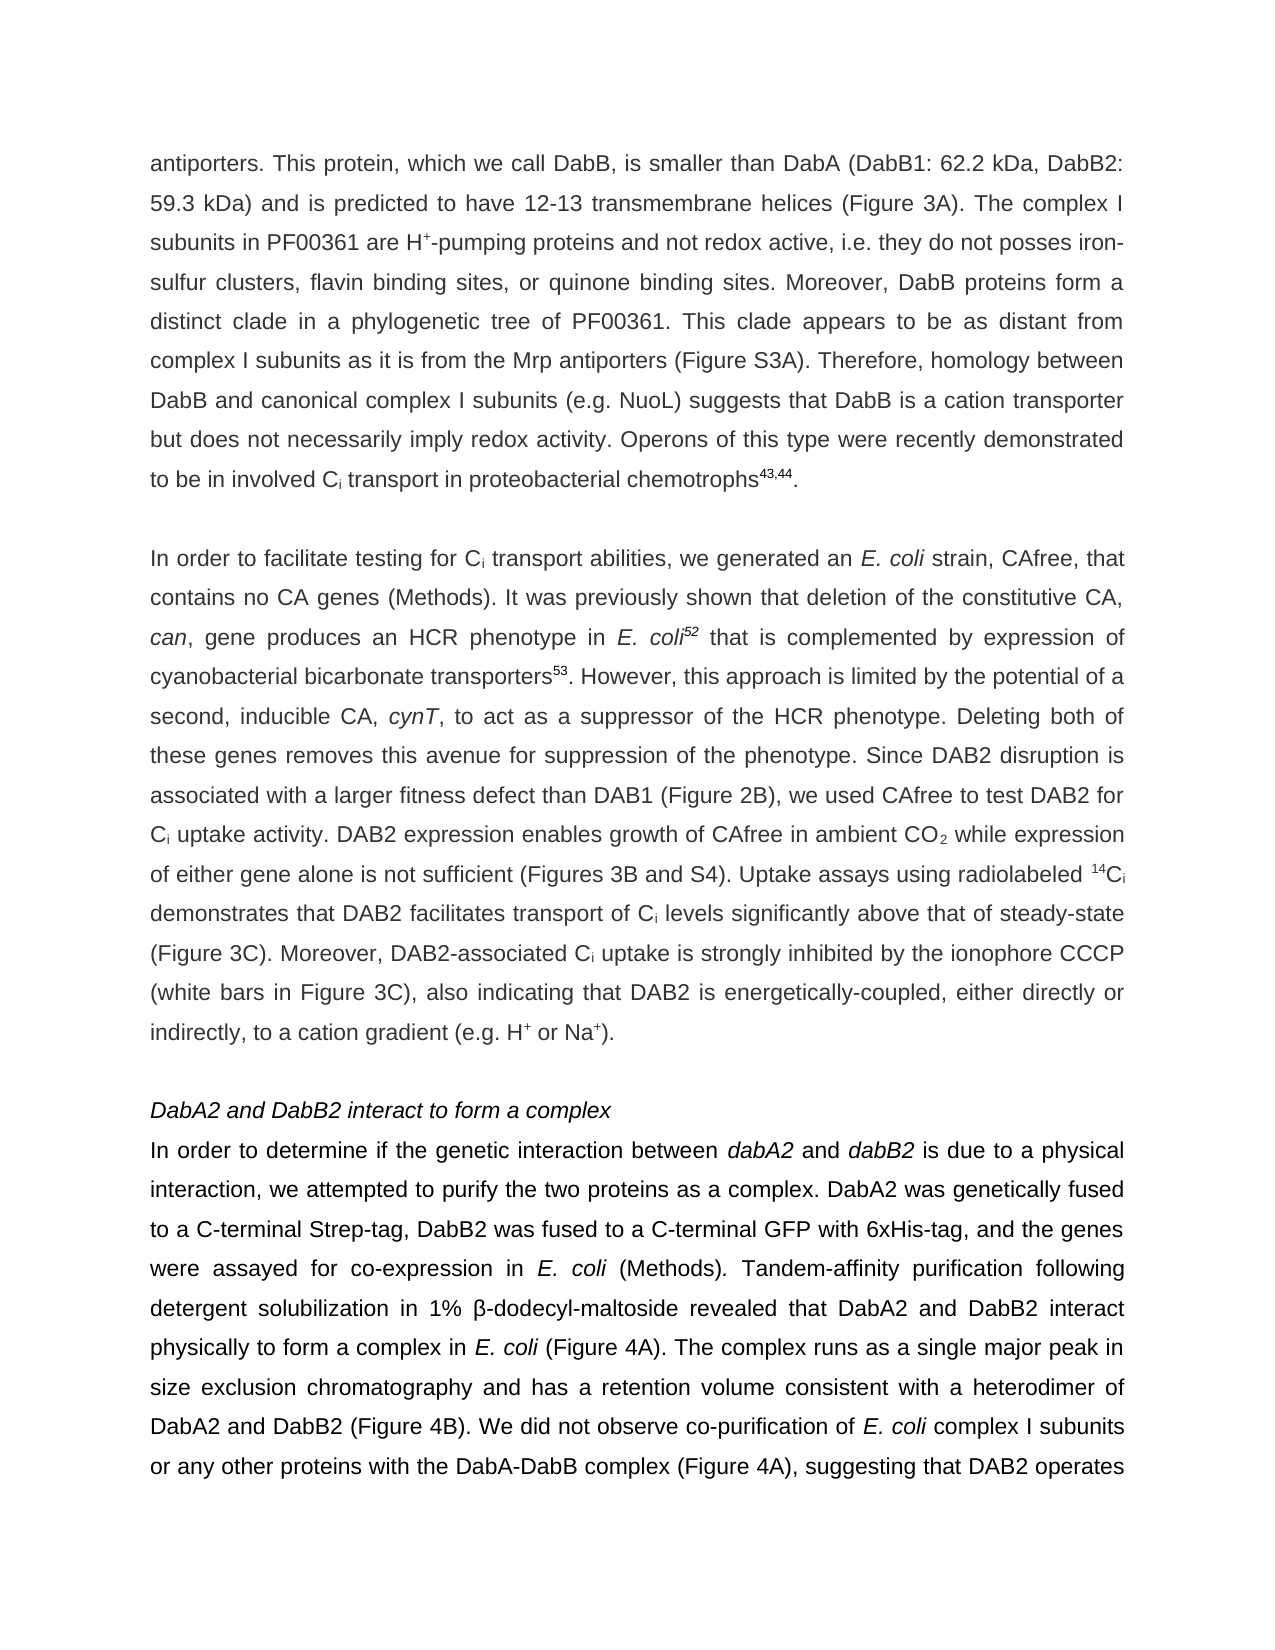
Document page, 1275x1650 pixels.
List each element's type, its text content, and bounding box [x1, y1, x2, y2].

text DabA2 and DabB2 interact to form a complex [150, 1097, 1125, 1124]
text In order to facilitate testing for Ci transport abilities, we generated an E. coli strain, CAfree, that contains no CA genes (Methods). It was previously shown that deletion of the constitutive CA, can, gene produces an HCR phenotype in E. coli52 that is complemented by expression of cyanobacterial bicarbonate transporters53. However, this approach is limited by the potential of a second, inducible CA, cynT, to act as a suppressor of the HCR phenotype. Deleting both of these genes removes this avenue for suppression of the phenotype. Since DAB2 disruption is associated with a larger fitness defect than DAB1 (Figure 2B), we used CAfree to test DAB2 for Ci uptake activity. DAB2 expression enables growth of CAfree in ambient CO2 while expression of either gene alone is not sufficient (Figures 3B and S4). Uptake assays using radiolabeled 14Ci demonstrates that DAB2 facilitates transport of Ci levels significantly above that of steady-state (Figure 3C). Moreover, DAB2-associated Ci uptake is strongly inhibited by the ionophore CCCP (white bars in Figure 3C), also indicating that DAB2 is energetically-coupled, either directly or indirectly, to a cation gradient (e.g. H+ or Na+). [150, 545, 1125, 1045]
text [150, 1137, 1125, 1479]
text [150, 150, 1125, 492]
